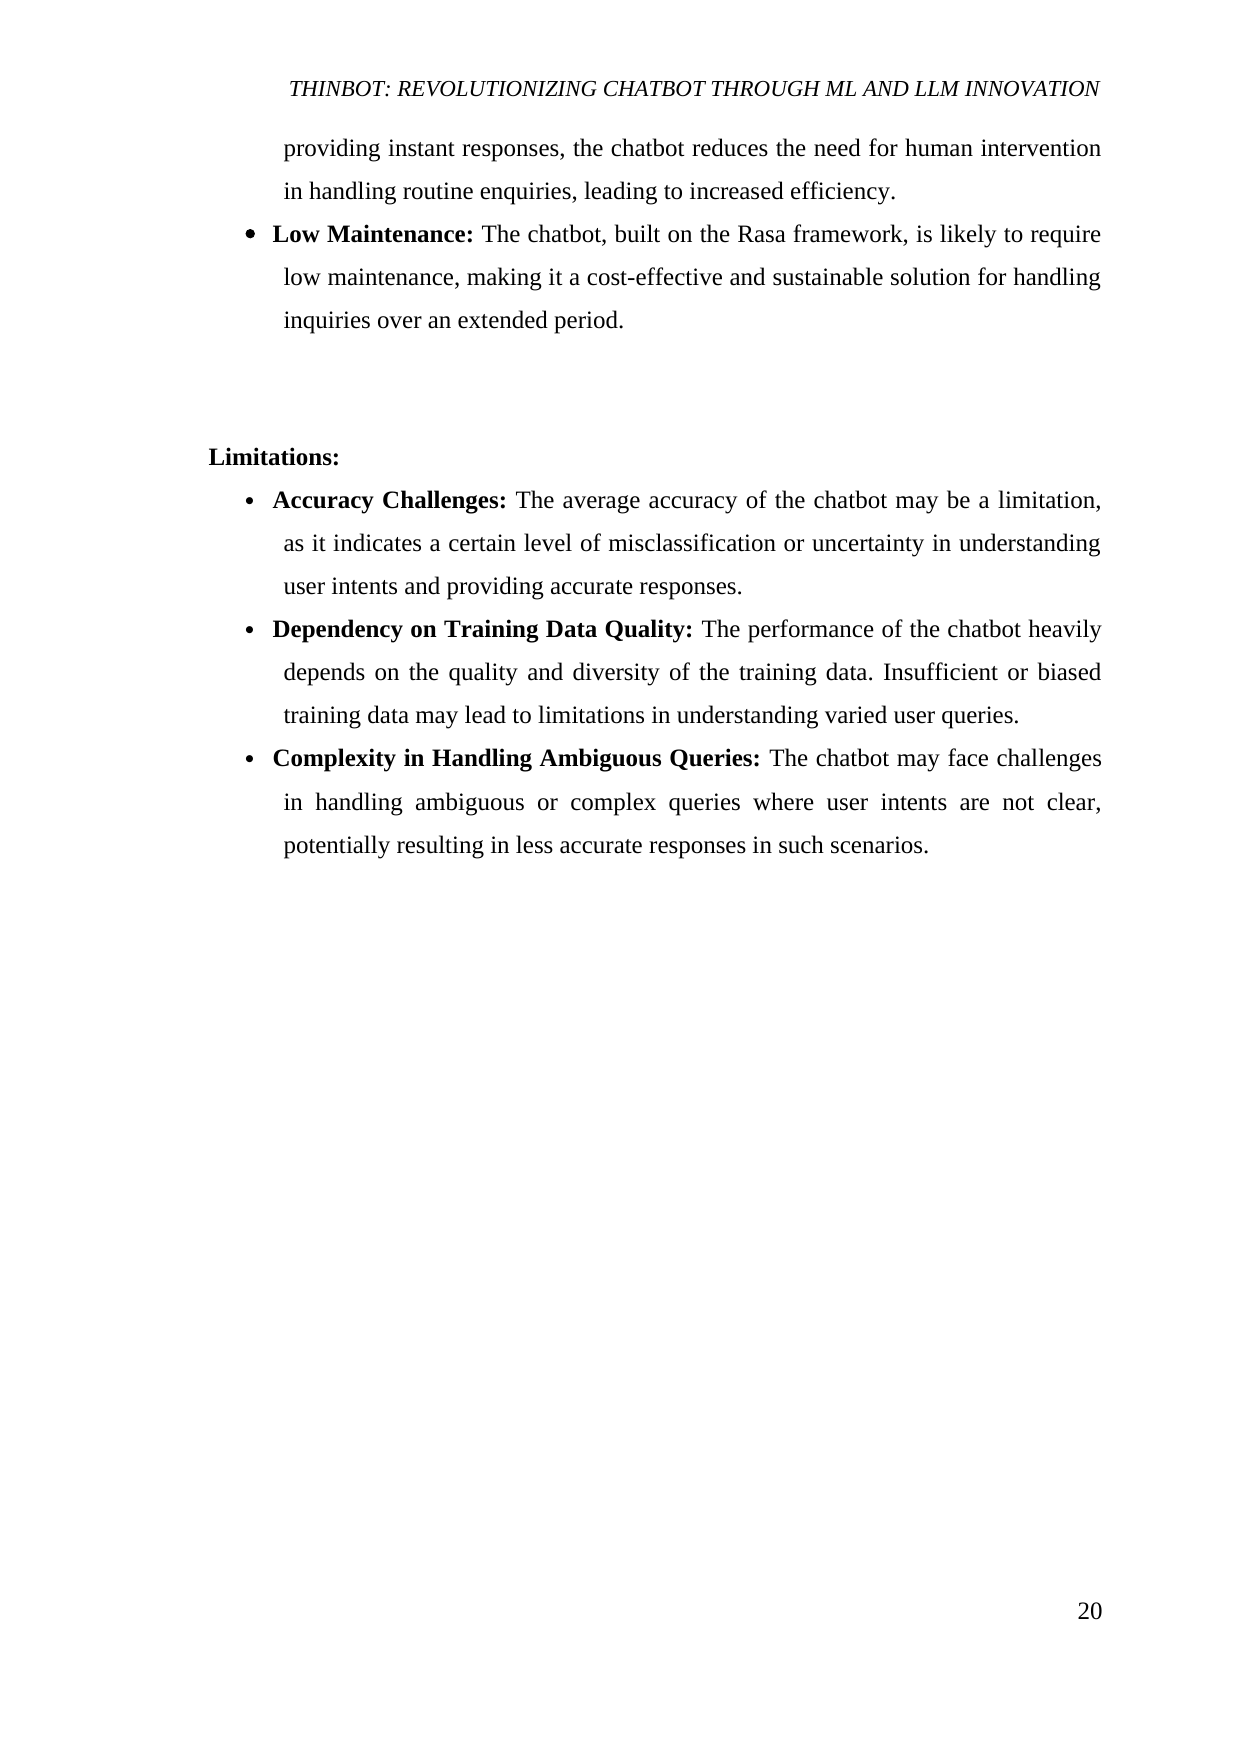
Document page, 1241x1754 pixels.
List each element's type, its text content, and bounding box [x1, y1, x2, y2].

list Low Maintenance: The chatbot, built on the Rasa framework, is likely to require low maintenance, making it a cost-effective and sustainable solution for handling inquiries over an extended period. [246, 219, 1102, 334]
list Accuracy Challenges: The average accuracy of the chatbot may be a limitation, as it indicates a certain level of misclassification or uncertainty in understanding user intents and providing accurate responses. [246, 485, 1102, 600]
text Limitations: [208, 442, 1102, 470]
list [246, 133, 1102, 205]
list Dependency on Training Data Quality: The performance of the chatbot heavily depends on the quality and diversity of the training data. Insufficient or biased training data may lead to limitations in understanding varied user queries. [246, 614, 1102, 729]
list Complexity in Handling Ambiguous Queries: The chatbot may face challenges in handling ambiguous or complex queries where user intents are not clear, potentially resulting in less accurate responses in such scenarios. [246, 743, 1102, 858]
